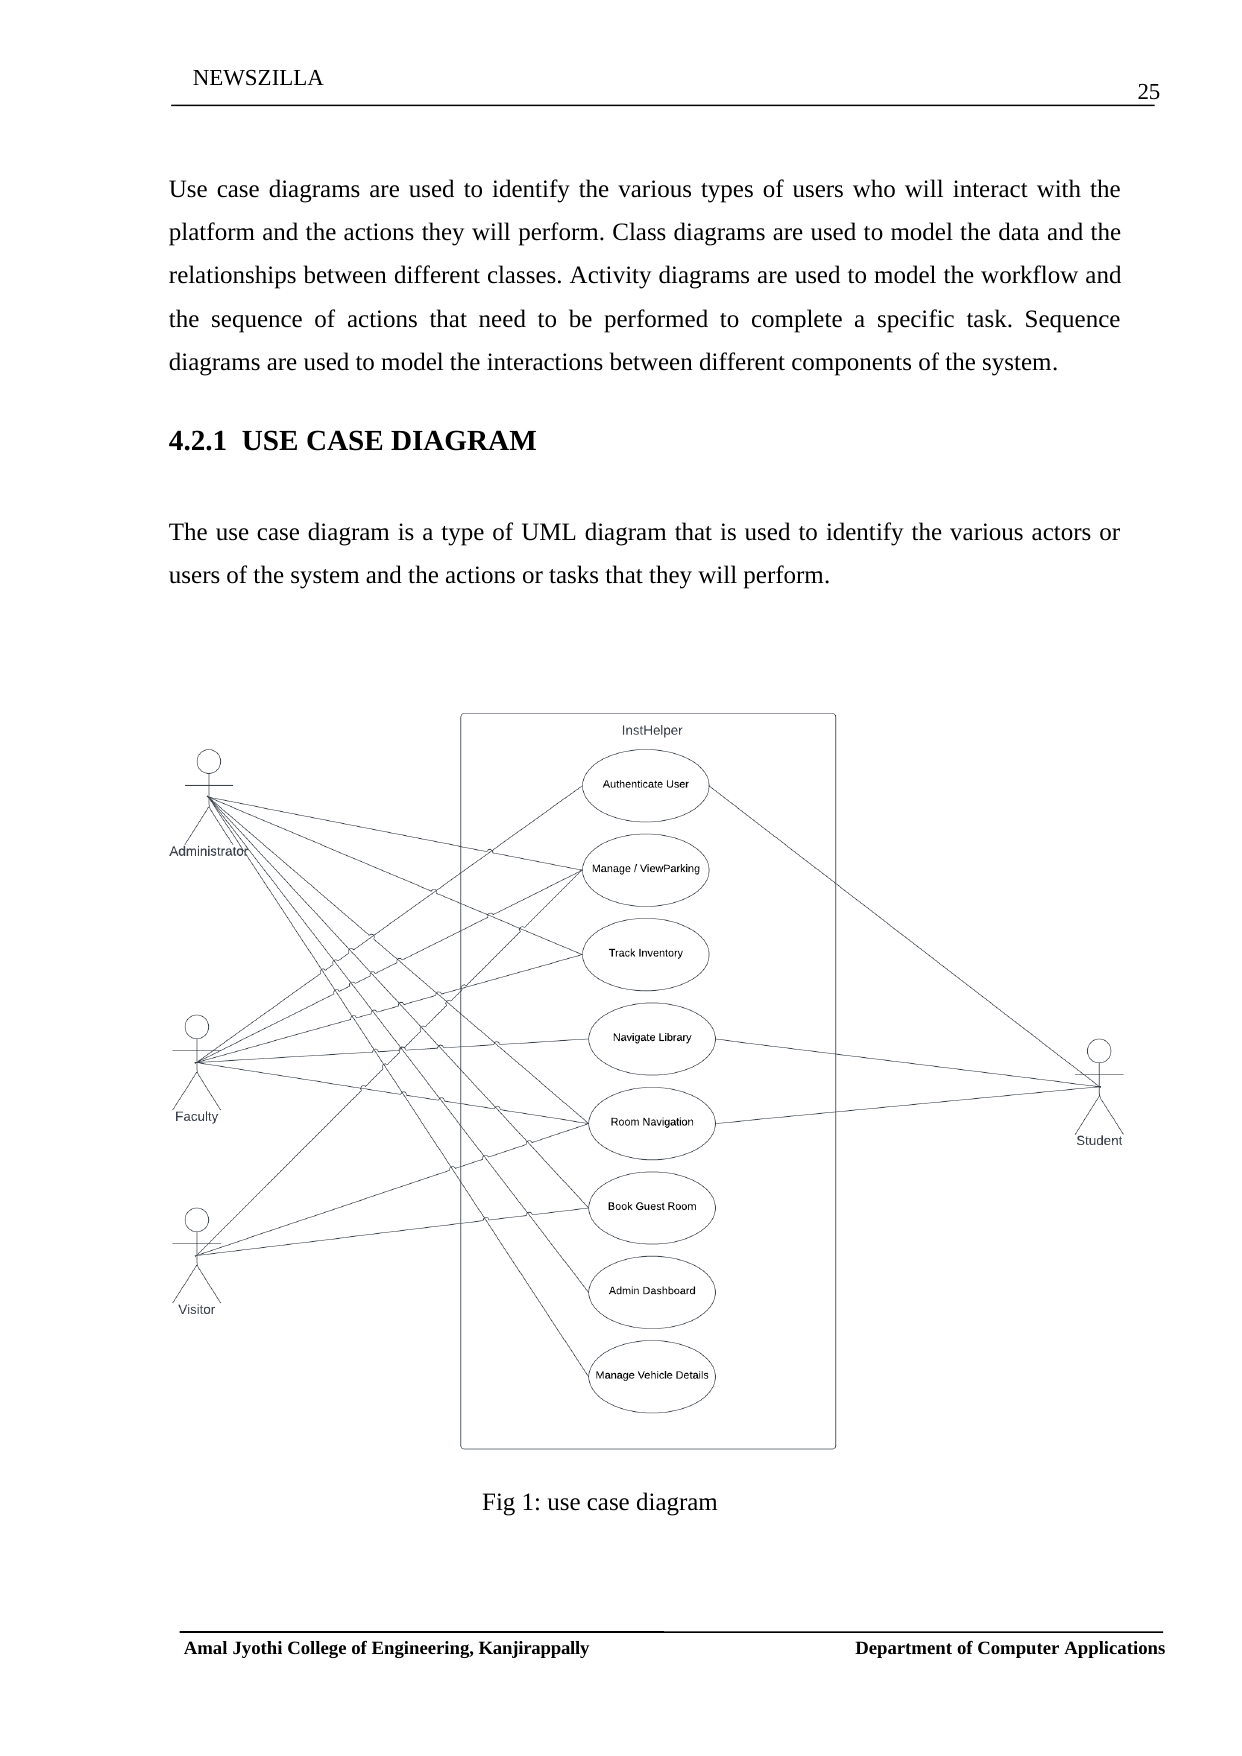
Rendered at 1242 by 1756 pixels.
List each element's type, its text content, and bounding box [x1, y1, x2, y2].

text Fig 1: use case diagram [169, 1487, 1122, 1516]
text The use case diagram is a type of UML diagram that is used to identify the various actors or users of the system and the actions or tasks that they will perform. [169, 517, 1122, 589]
text Use case diagrams are used to identify the various types of users who will interact with the platform and the actions they will perform. Class diagrams are used to model the data and the relationships between different classes. Activity diagrams are used to model the workflow and the sequence of actions that need to be performed to complete a specific task. Sequence diagrams are used to model the interactions between different components of the system. [169, 174, 1122, 376]
subtitle USE CASE DIAGRAM [169, 423, 1122, 457]
picture [168, 689, 1129, 1473]
